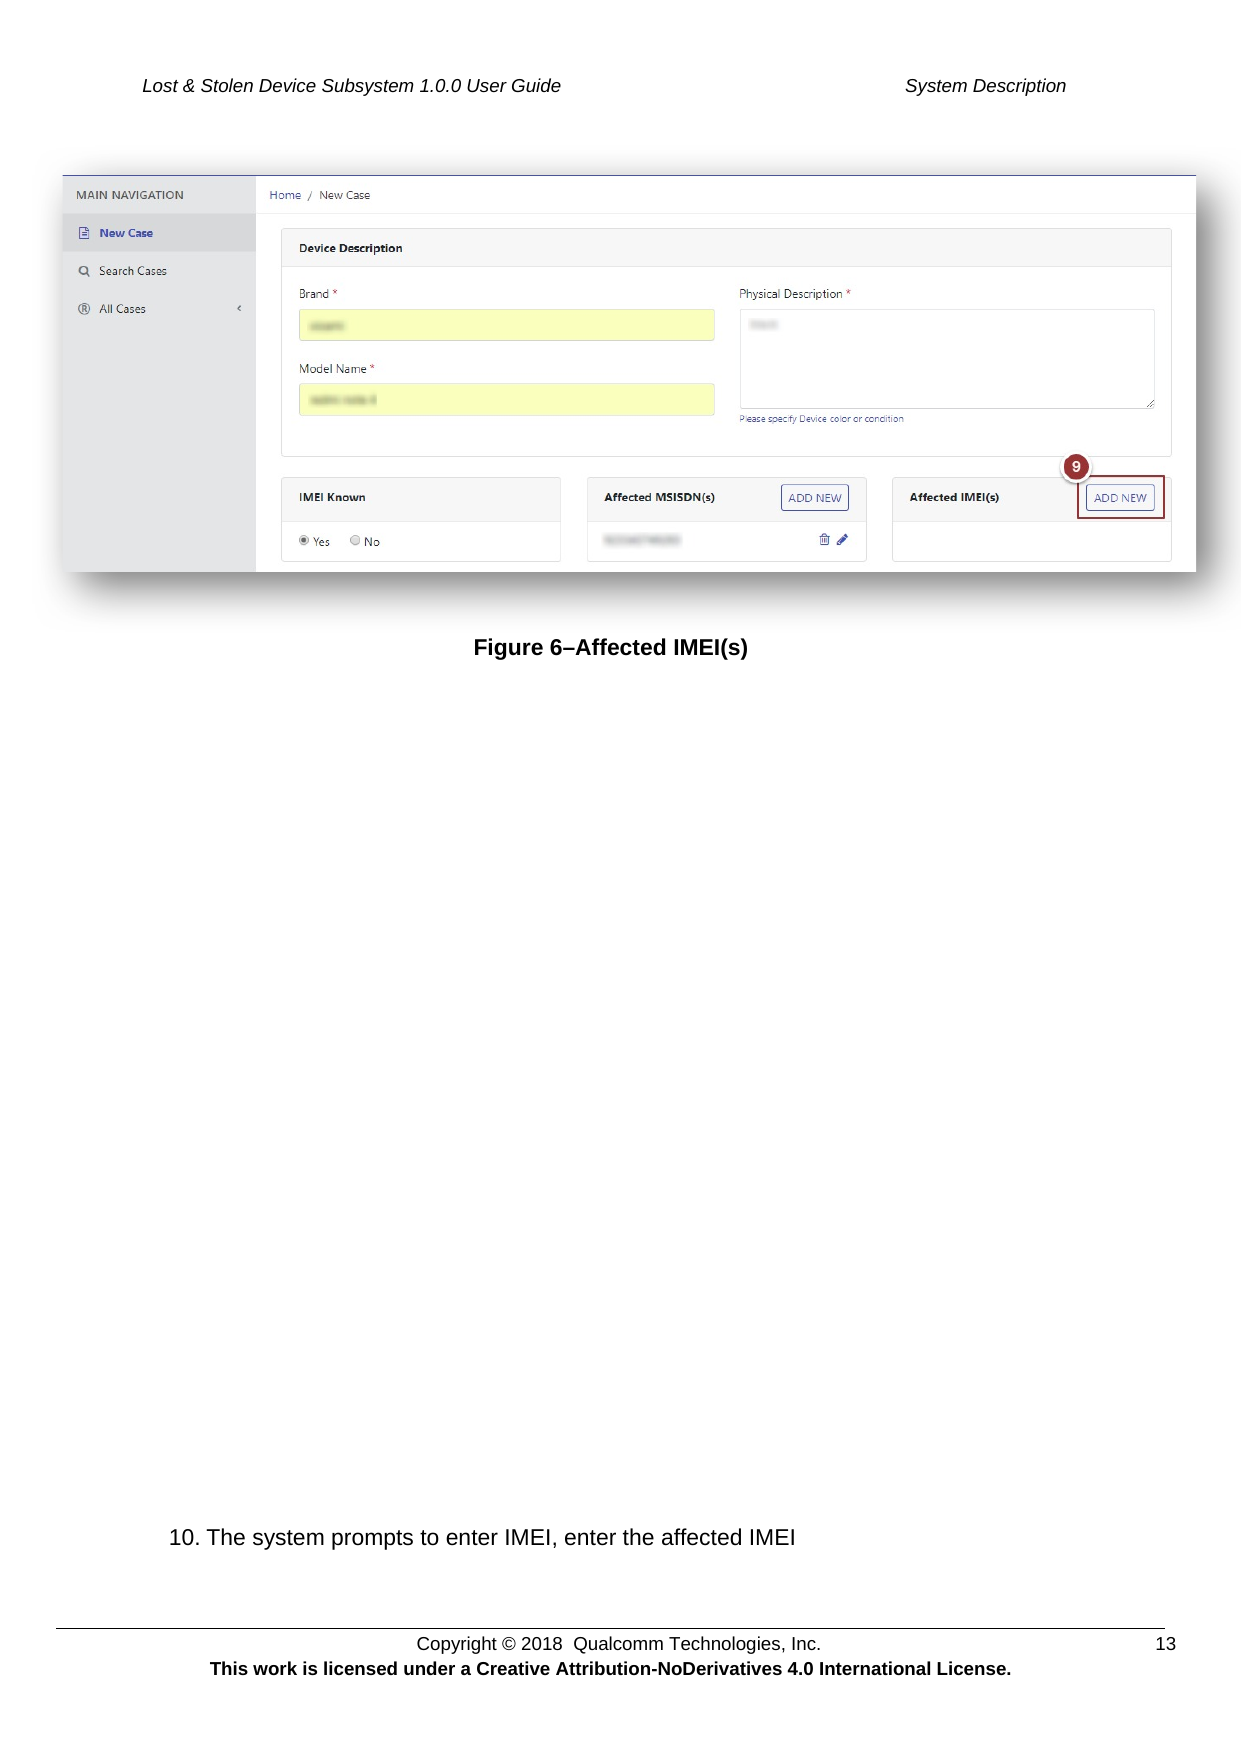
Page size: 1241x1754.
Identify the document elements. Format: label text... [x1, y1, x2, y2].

picture [62, 175, 1197, 572]
list The system prompts to enter IMEI, enter the affected IMEI [169, 1524, 1090, 1550]
title Figure 6–Affected IMEI(s) [131, 634, 1090, 660]
